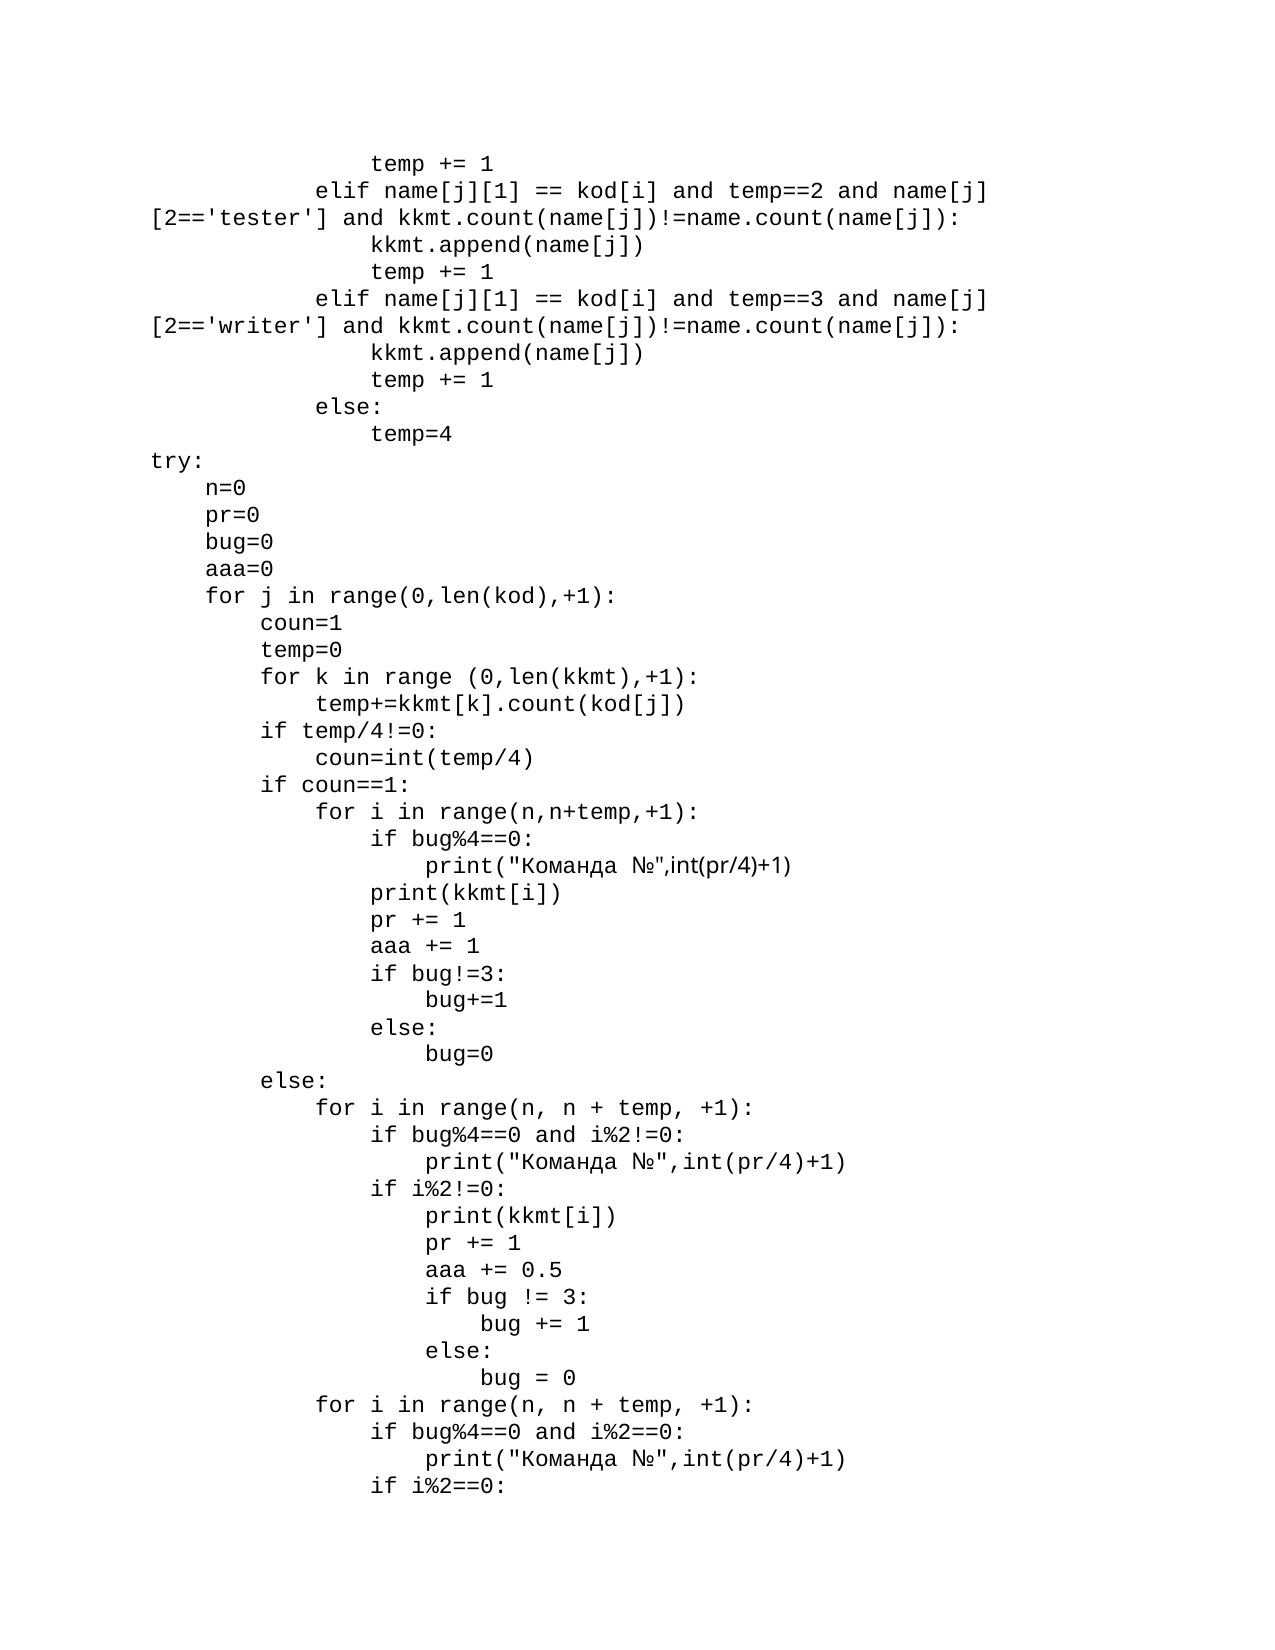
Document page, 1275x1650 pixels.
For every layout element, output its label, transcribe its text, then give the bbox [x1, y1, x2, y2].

text bug=0 [150, 1040, 1125, 1067]
text if bug%4==0 and i%2!=0: [150, 1121, 1125, 1148]
text pr += 1 [150, 905, 1125, 932]
text else: [150, 1013, 1125, 1040]
text if i%2==0: [150, 1472, 1125, 1499]
text temp=0 [150, 636, 1125, 663]
text pr += 1 [150, 1229, 1125, 1256]
text temp=4 [150, 420, 1125, 447]
text if bug != 3: [150, 1283, 1125, 1310]
text pr=0 [150, 501, 1125, 528]
text aaa=0 [150, 555, 1125, 582]
text bug=0 [150, 528, 1125, 555]
text temp += 1 [150, 258, 1125, 285]
text coun=int(temp/4) [150, 743, 1125, 771]
text else: [150, 1337, 1125, 1364]
text temp+=kkmt[k].count(kod[j]) [150, 689, 1125, 717]
text if bug%4==0: [150, 824, 1125, 851]
text if bug!=3: [150, 959, 1125, 986]
text else: [150, 1067, 1125, 1094]
text elif name[j][1] == kod[i] and temp==2 and name[j][2=='tester'] and kkmt.count(name[j])!=name.count(name[j]): [150, 177, 1125, 231]
text if bug%4==0 and i%2==0: [150, 1418, 1125, 1445]
text print("Команда №",int(pr/4)+1) [150, 851, 1125, 878]
text print(kkmt[i]) [150, 878, 1125, 905]
text temp += 1 [150, 150, 1125, 177]
text print("Команда №",int(pr/4)+1) [150, 1148, 1125, 1175]
text try: [150, 447, 1125, 474]
text for i in range(n, n + temp, +1): [150, 1391, 1125, 1418]
text bug = 0 [150, 1364, 1125, 1391]
text if coun==1: [150, 771, 1125, 797]
text coun=1 [150, 609, 1125, 636]
text bug+=1 [150, 986, 1125, 1013]
text print(kkmt[i]) [150, 1202, 1125, 1229]
text for i in range(n,n+temp,+1): [150, 797, 1125, 824]
text if i%2!=0: [150, 1175, 1125, 1202]
text bug += 1 [150, 1310, 1125, 1337]
text if temp/4!=0: [150, 717, 1125, 743]
text n=0 [150, 474, 1125, 501]
text for j in range(0,len(kod),+1): [150, 582, 1125, 609]
text for i in range(n, n + temp, +1): [150, 1094, 1125, 1121]
text kkmt.append(name[j]) [150, 231, 1125, 258]
text temp += 1 [150, 366, 1125, 393]
text else: [150, 393, 1125, 420]
text aaa += 1 [150, 932, 1125, 959]
text kkmt.append(name[j]) [150, 339, 1125, 366]
text for k in range (0,len(kkmt),+1): [150, 663, 1125, 689]
text elif name[j][1] == kod[i] and temp==3 and name[j][2=='writer'] and kkmt.count(name[j])!=name.count(name[j]): [150, 285, 1125, 339]
text print("Команда №",int(pr/4)+1) [150, 1445, 1125, 1472]
text aaa += 0.5 [150, 1256, 1125, 1283]
